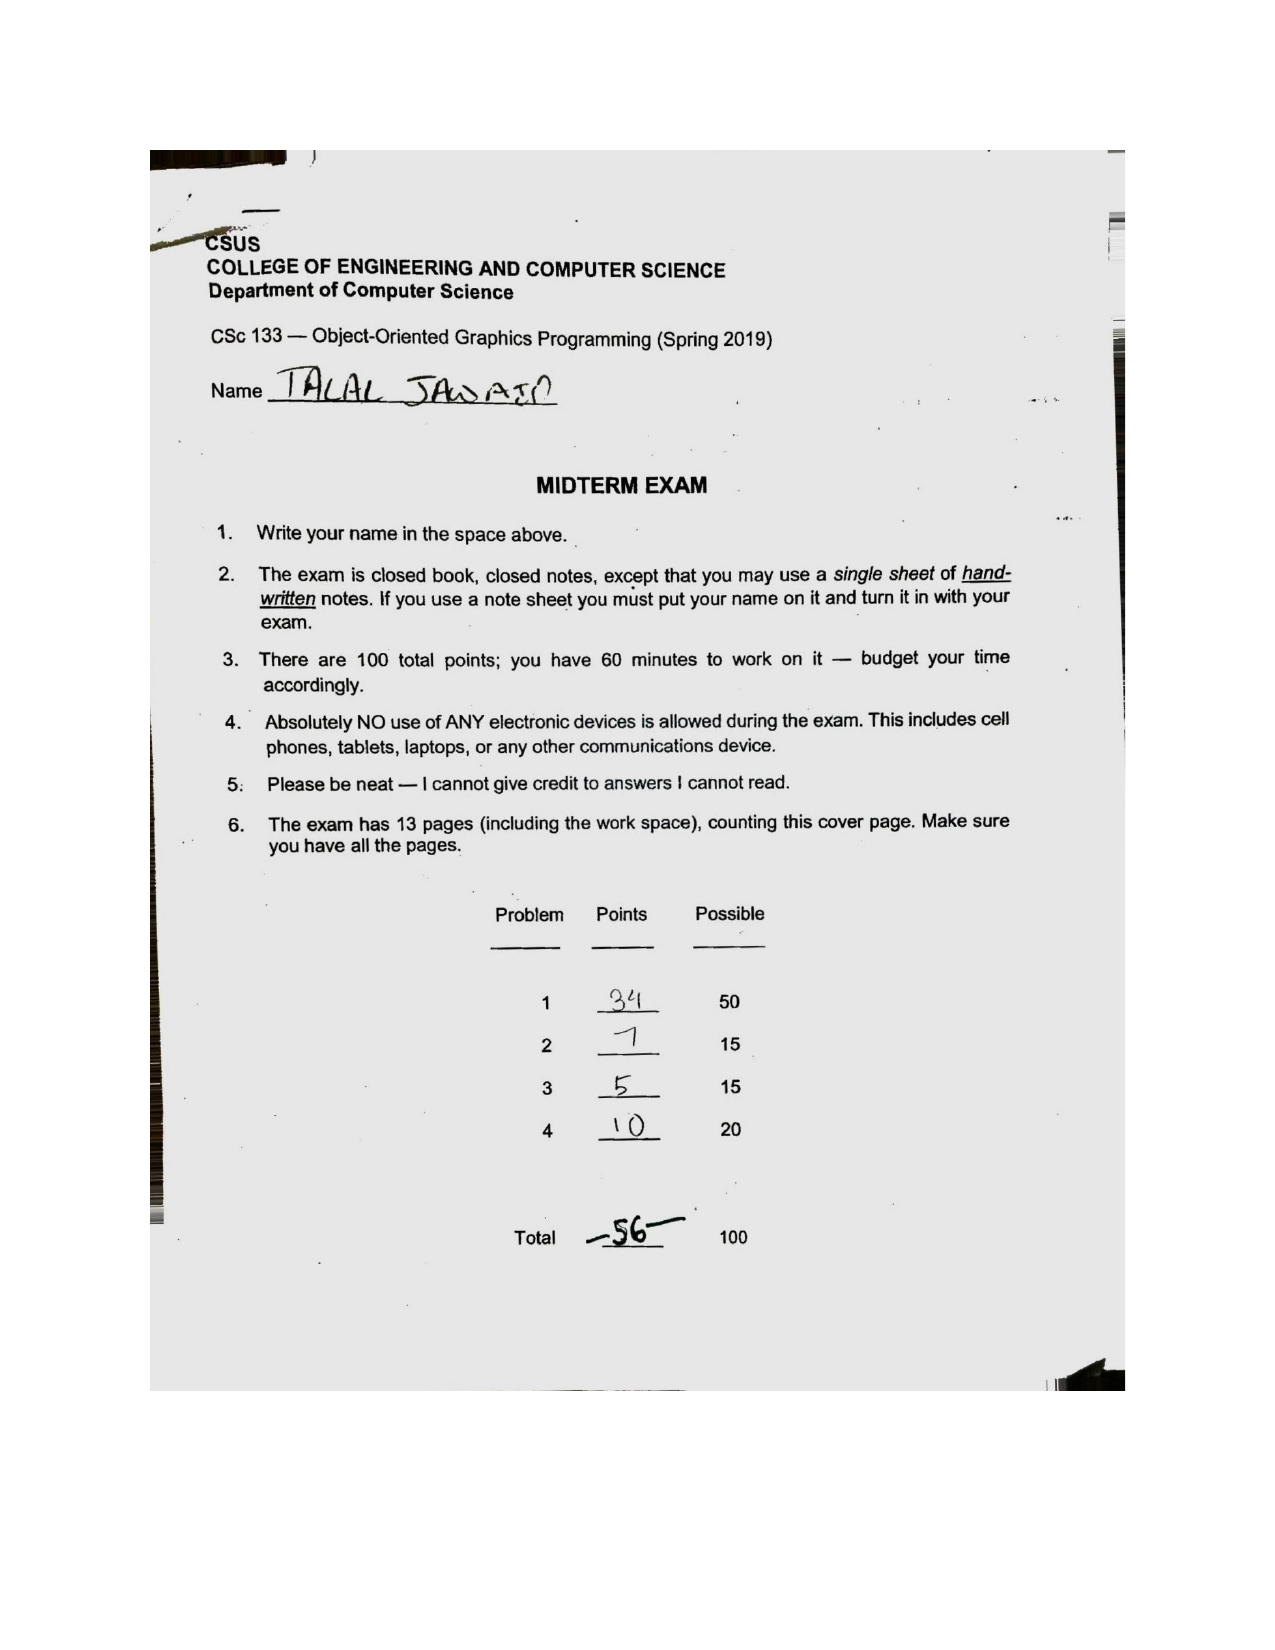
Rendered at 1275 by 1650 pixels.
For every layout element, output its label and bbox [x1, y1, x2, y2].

picture [150, 150, 1125, 1391]
